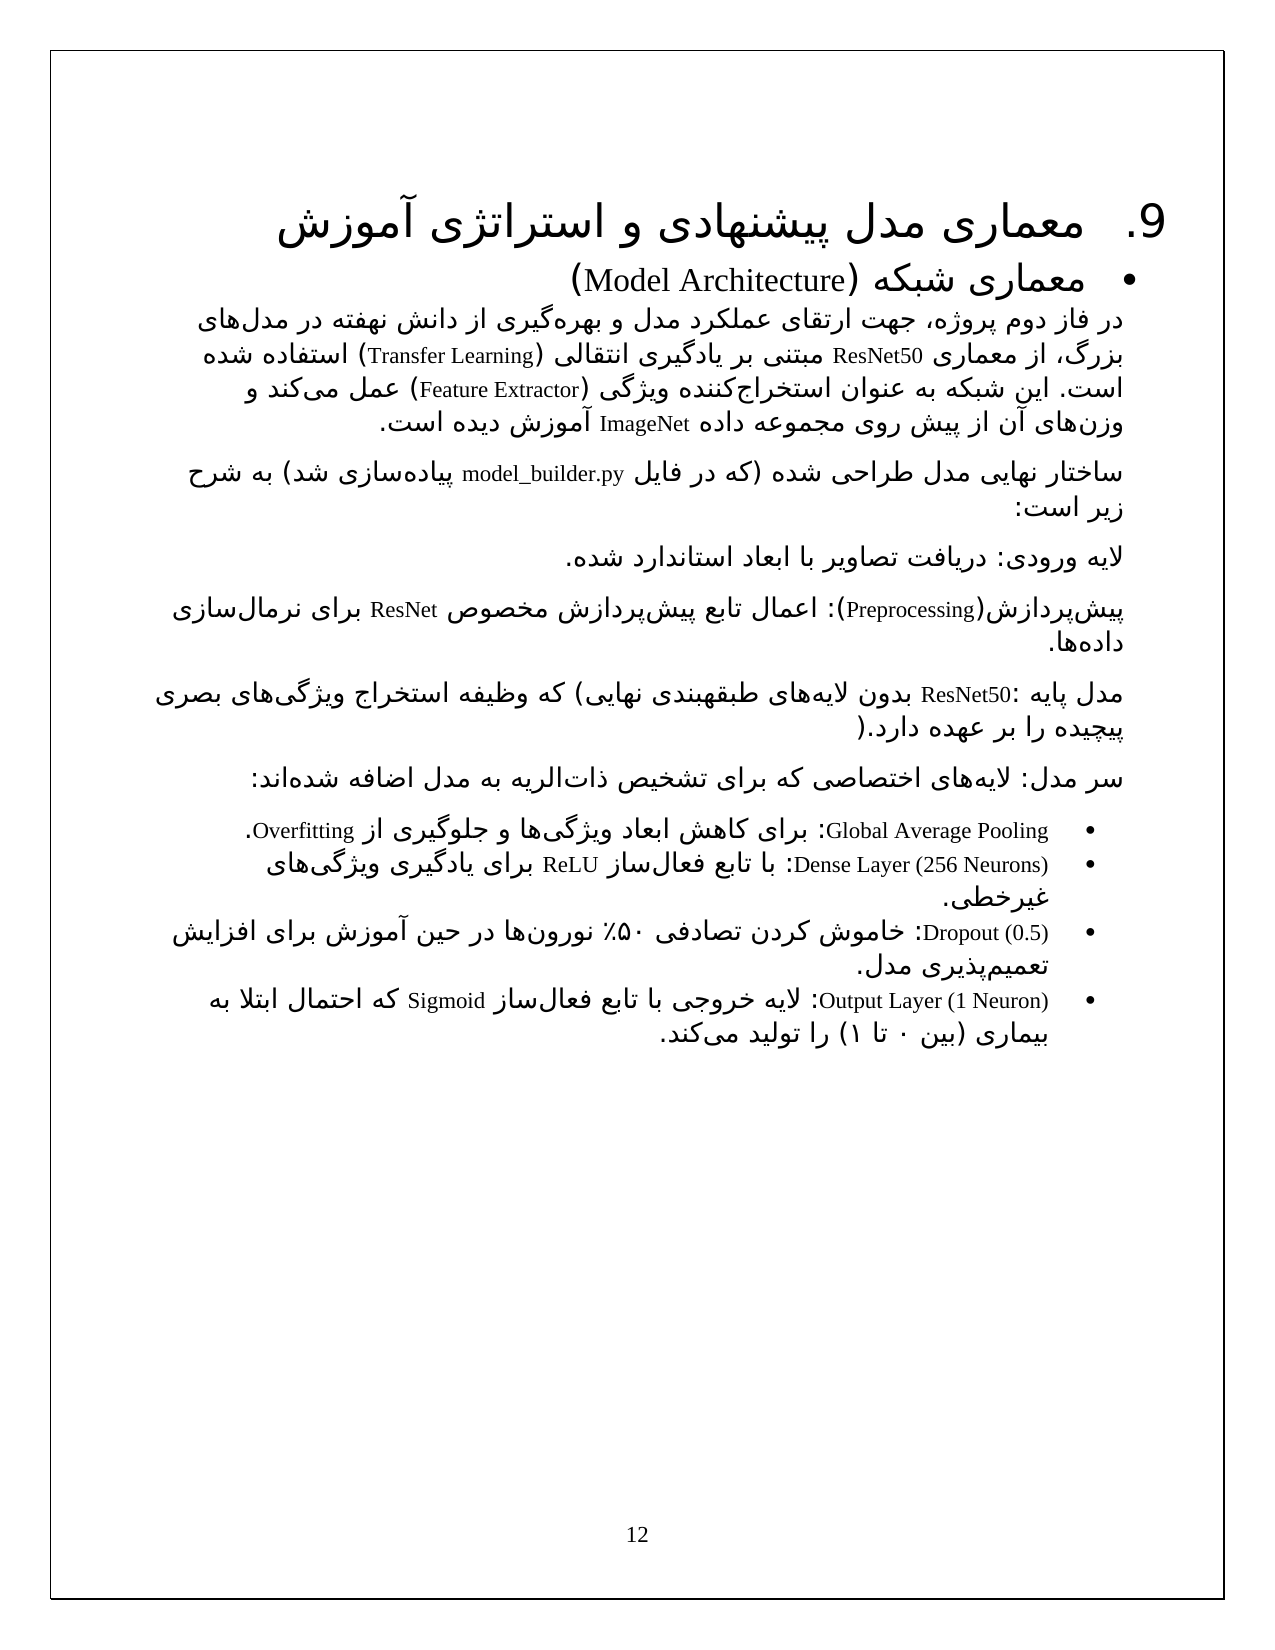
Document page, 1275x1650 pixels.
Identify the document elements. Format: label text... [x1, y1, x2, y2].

text مدل پایه :ResNet50 بدون لایه‌های طبقه‎بندی نهایی) که وظیفه استخراج ویژگی‌های بصری پیچیده را بر عهده دارد.( [150, 677, 1124, 743]
text سر مدل: لایه‌های اختصاصی که برای تشخیص ذات‌الریه به مدل اضافه شده‌اند: [150, 762, 1124, 794]
list Dropout (0.5): خاموش کردن تصادفی ۵۰٪ نورون‌ها در حین آموزش برای افزایش تعمیم‌پذیری مدل. [150, 915, 1086, 981]
text لایه ورودی: دریافت تصاویر با ابعاد استاندارد شده. [150, 542, 1124, 573]
text ساختار نهایی مدل طراحی شده (که در فایل model_builder.py پیاده‌سازی شد) به شرح زیر است: [150, 457, 1124, 522]
subtitle معماری شبکه (Model Architecture) [150, 257, 1124, 300]
list Global Average Pooling: برای کاهش ابعاد ویژگی‌ها و جلوگیری از Overfitting. [150, 813, 1086, 844]
text پیش‌پردازش(Preprocessing): اعمال تابع پیش‌پردازش مخصوص ResNet برای نرمال‌سازی داده‌ها. [150, 592, 1124, 658]
list Dense Layer (256 Neurons): با تابع فعال‌ساز ReLU برای یادگیری ویژگی‌های غیرخطی. [150, 847, 1086, 913]
subtitle معماری مدل پیشنهادی و استراتژی آموزش [150, 195, 1124, 248]
text در فاز دوم پروژه، جهت ارتقای عملکرد مدل و بهره‌گیری از دانش نهفته در مدل‌های بزرگ، از معماری ResNet50 مبتنی بر یادگیری انتقالی (Transfer Learning) استفاده شده است. این شبکه به عنوان استخراج‌کننده ویژگی (Feature Extractor) عمل می‌کند و وزن‌های آن از پیش روی مجموعه داده ImageNet آموزش دیده است. [150, 304, 1124, 438]
list Output Layer (1 Neuron): لایه خروجی با تابع فعال‌ساز Sigmoid که احتمال ابتلا به بیماری (بین ۰ تا ۱) را تولید می‌کند. [150, 983, 1086, 1049]
